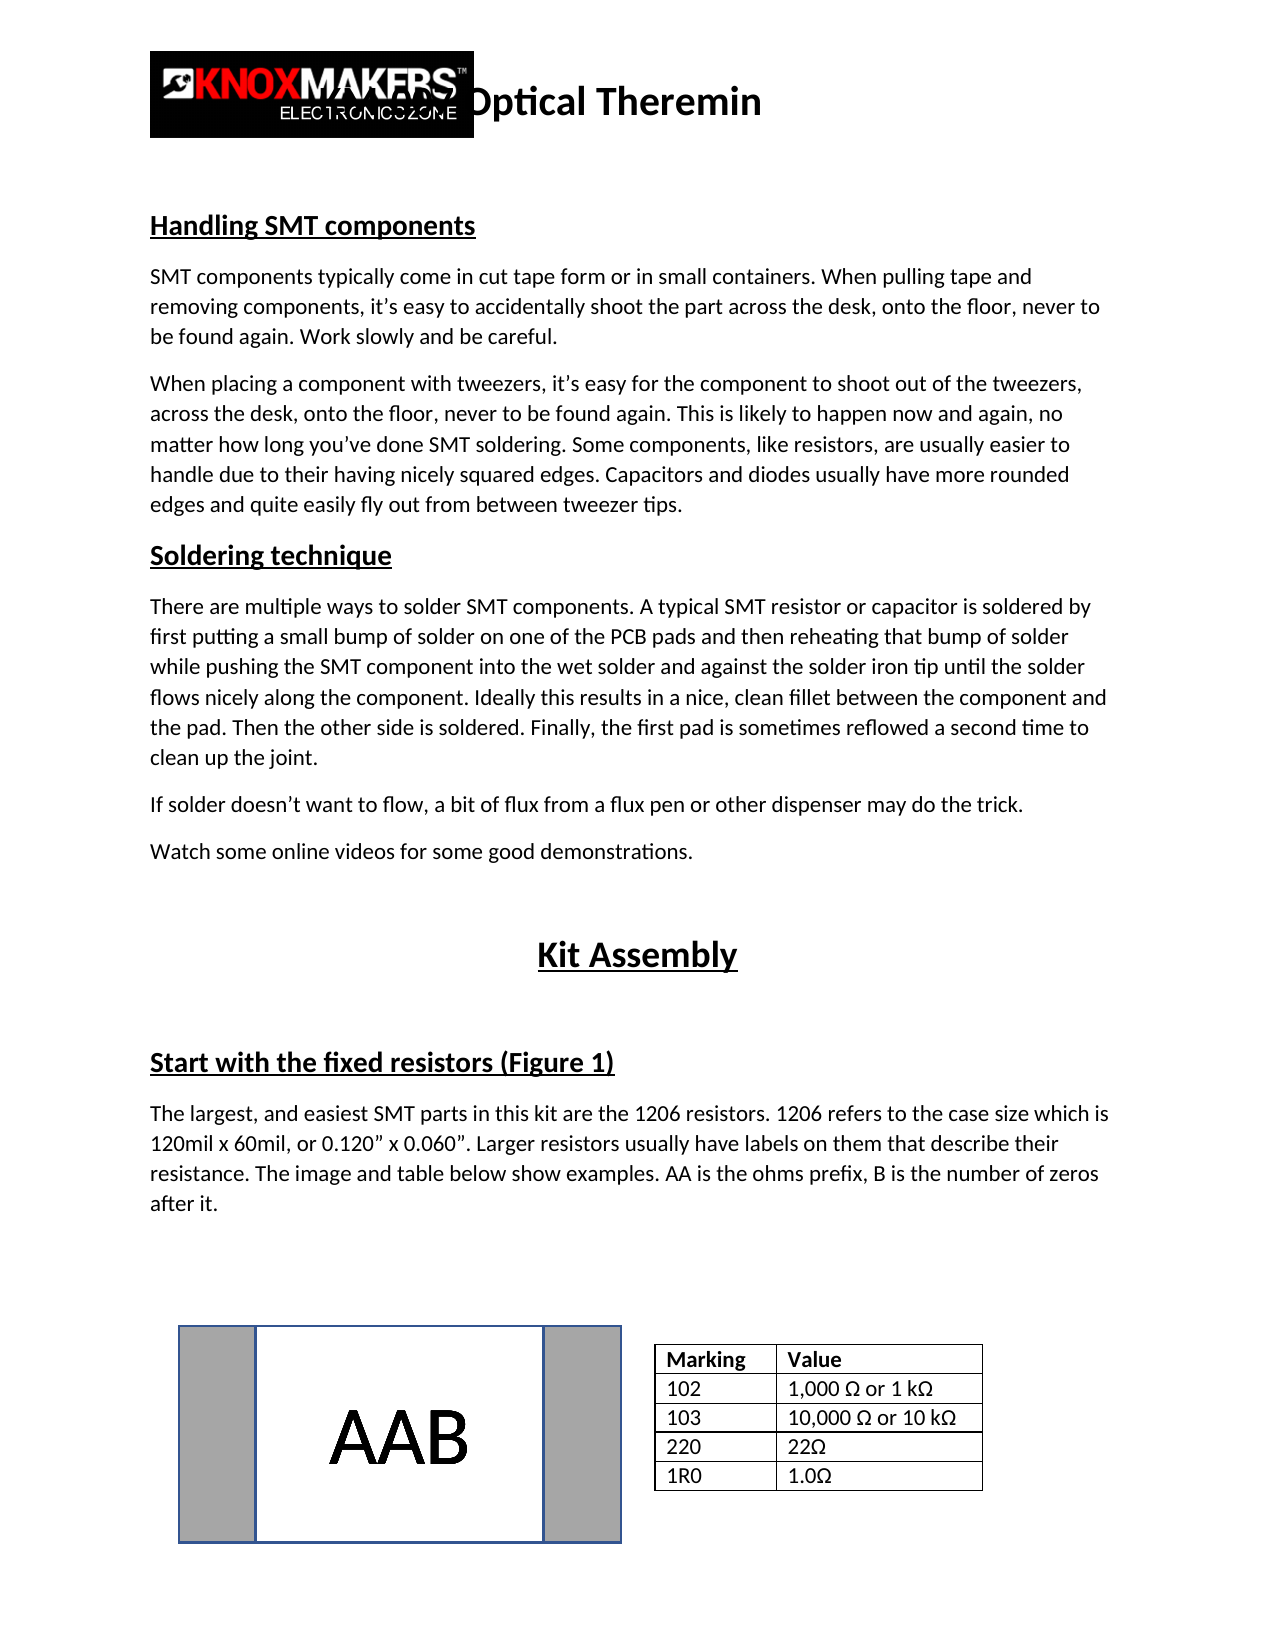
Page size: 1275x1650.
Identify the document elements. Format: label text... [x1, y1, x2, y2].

text If solder doesn’t want to flow, a bit of flux from a flux pen or other dispenser may do the trick. [150, 790, 1125, 818]
table_cell 1.0Ω [777, 1462, 982, 1489]
table_header Marking [656, 1345, 776, 1373]
picture [469, 93, 474, 110]
text Soldering technique [150, 537, 1125, 573]
picture [150, 51, 474, 138]
text When placing a component with tweezers, it’s easy for the component to shoot out of the tweezers, across the desk, onto the floor, never to be found again. This is likely to happen now and again, no matter how long you’ve done SMT soldering. Some components, like resistors, are usually easier to handle due to their having nicely squared edges. Capacitors and diodes usually have more rounded edges and quite easily fly out from between tweezer tips. [150, 369, 1125, 518]
table_cell 220 [656, 1433, 776, 1461]
text There are multiple ways to solder SMT components. A typical SMT resistor or capacitor is soldered by first putting a small bump of solder on one of the PCB pads and then reheating that bump of solder while pushing the SMT component into the wet solder and against the solder iron tip until the solder flows nicely along the component. Ideally this results in a nice, clean fillet between the component and the pad. Then the other side is soldered. Finally, the first pad is sometimes reflowed a second time to clean up the joint. [150, 592, 1125, 771]
text Kit Assembly [150, 931, 1125, 976]
table_cell 1R0 [656, 1462, 776, 1489]
table_cell 1,000 Ω or 1 kΩ [777, 1374, 982, 1402]
table_cell 102 [656, 1374, 776, 1402]
table_cell 10,000 Ω or 10 kΩ [777, 1404, 982, 1431]
text SMT components typically come in cut tape form or in small containers. When pulling tape and removing components, it’s easy to accidentally shoot the part across the desk, onto the floor, never to be found again. Work slowly and be careful. [150, 262, 1125, 350]
table_cell 103 [656, 1404, 776, 1431]
text The largest, and easiest SMT parts in this kit are the 1206 resistors. 1206 refers to the case size which is 120mil x 60mil, or 0.120” x 0.060”. Larger resistors usually have labels on them that describe their resistance. The image and table below show examples. AA is the ohms prefix, B is the number of zeros after it. [150, 1099, 1125, 1217]
table_cell 22Ω [777, 1433, 982, 1461]
text Watch some online videos for some good demonstrations. [150, 837, 1125, 865]
table_header Value [777, 1345, 982, 1373]
text Handling SMT components [150, 207, 1125, 242]
text Start with the fixed resistors (Figure 1) [150, 1044, 1125, 1079]
